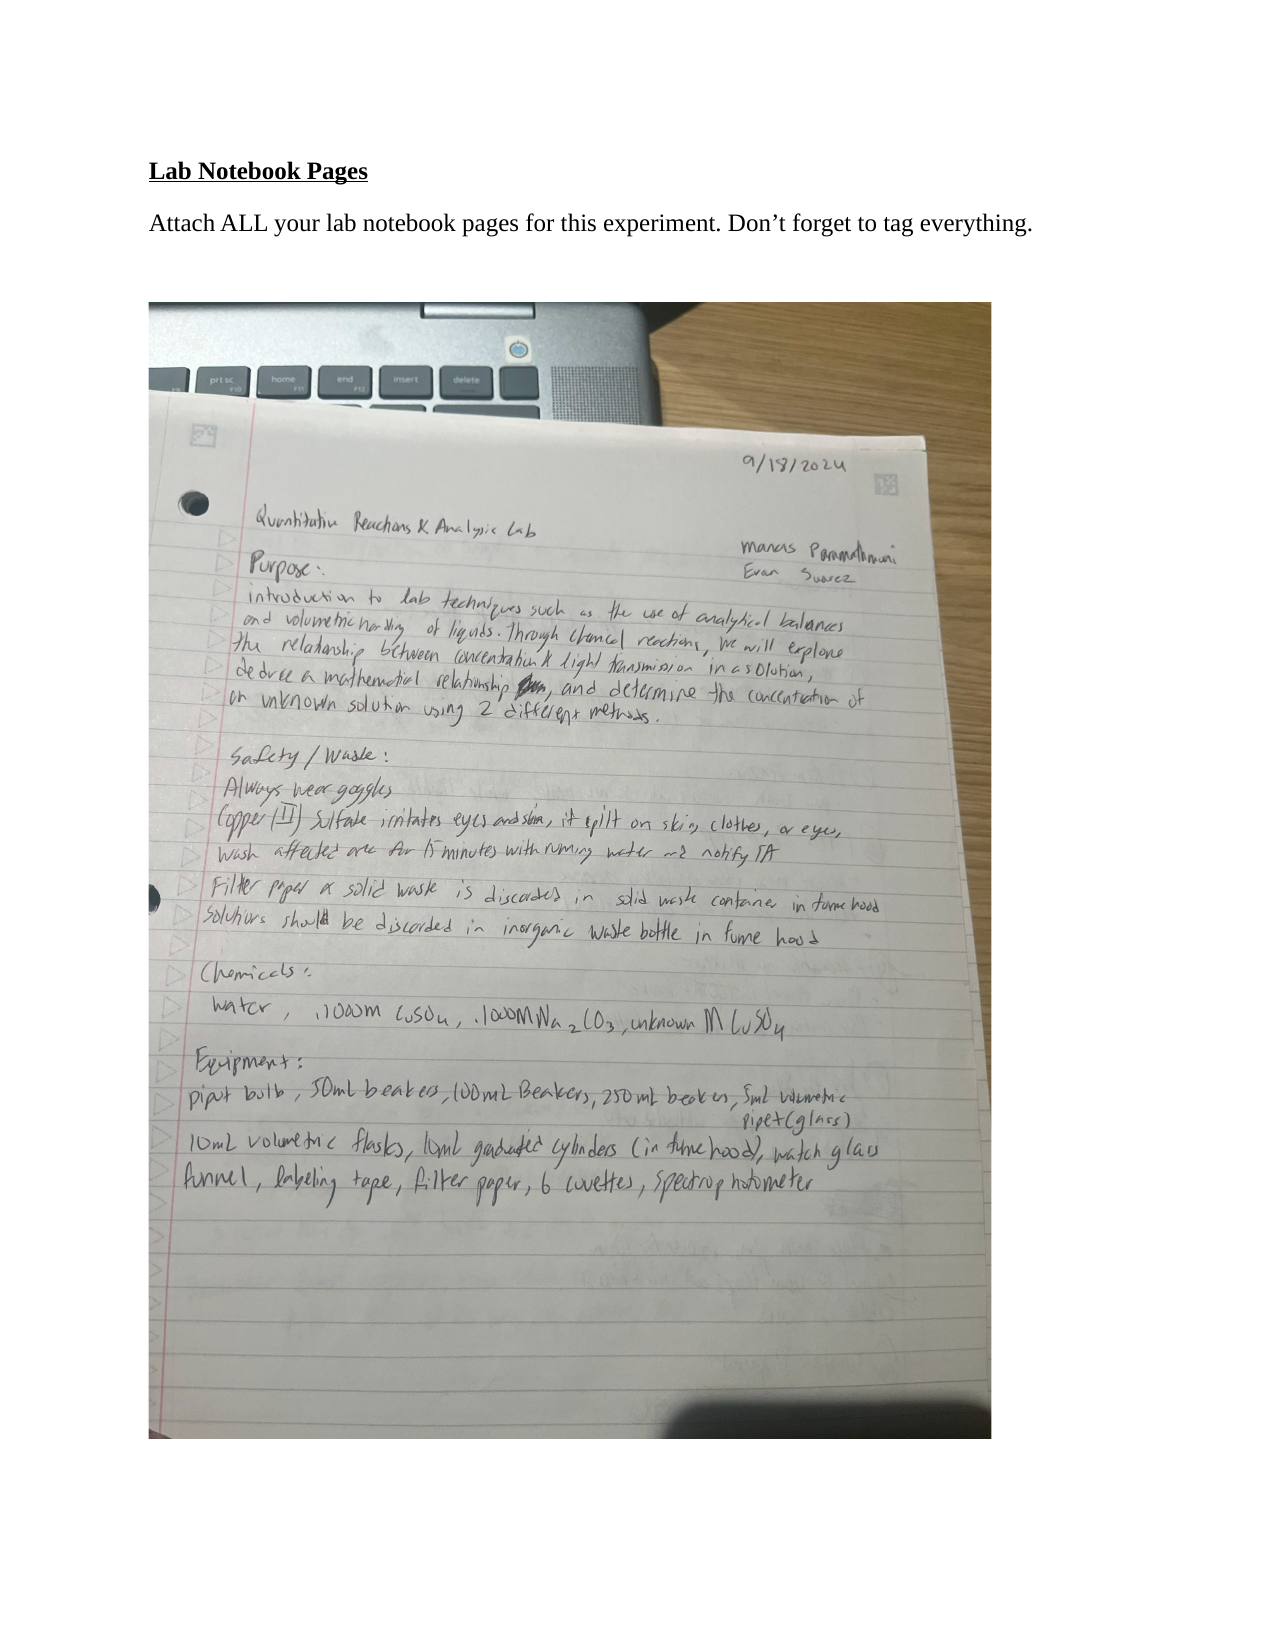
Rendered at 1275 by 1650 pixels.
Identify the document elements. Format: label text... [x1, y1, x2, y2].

picture [148, 302, 992, 1439]
text Attach ALL your lab notebook pages for this experiment. Don’t forget to tag everything. [148, 208, 1122, 237]
subtitle Lab Notebook Pages [148, 156, 1122, 184]
